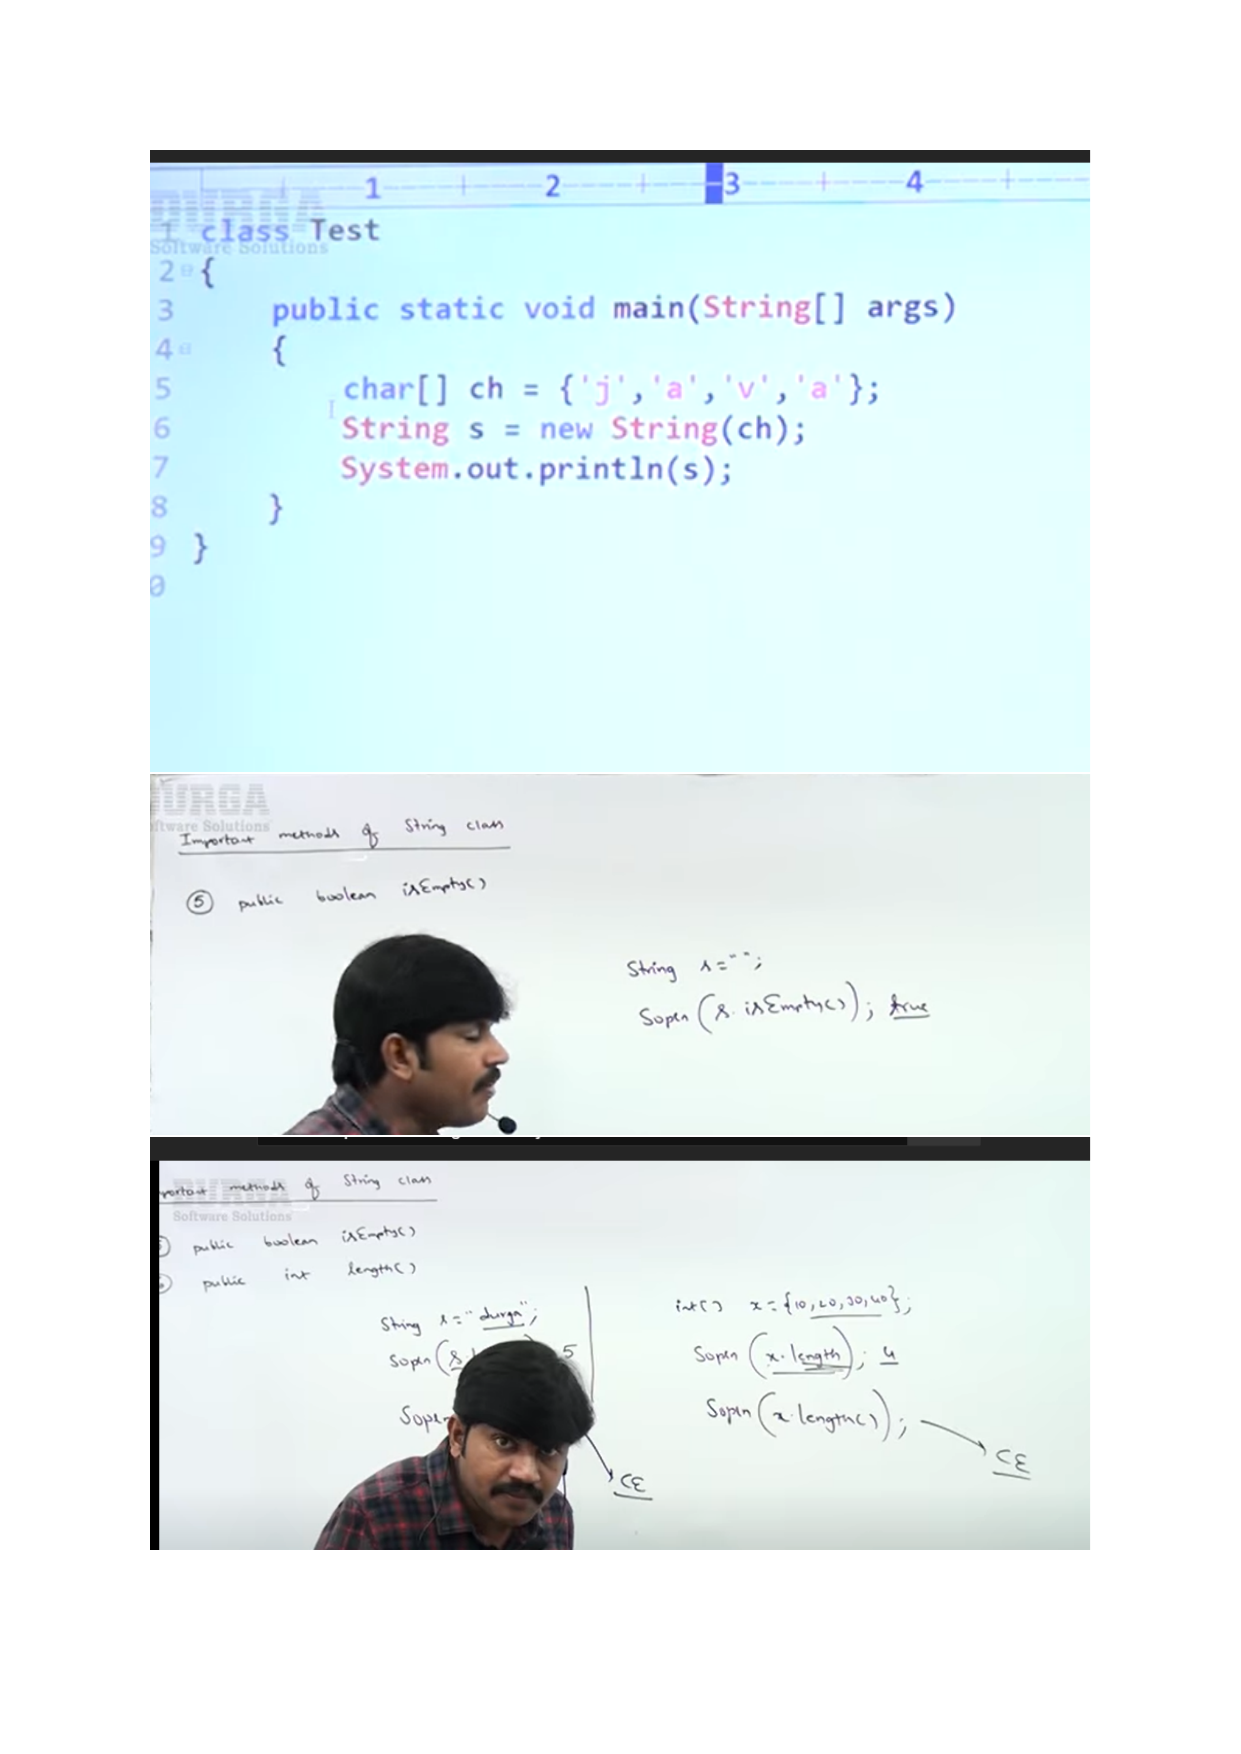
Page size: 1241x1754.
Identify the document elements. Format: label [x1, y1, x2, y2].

picture [150, 150, 1091, 772]
picture [150, 774, 1091, 1135]
picture [150, 1137, 1091, 1550]
